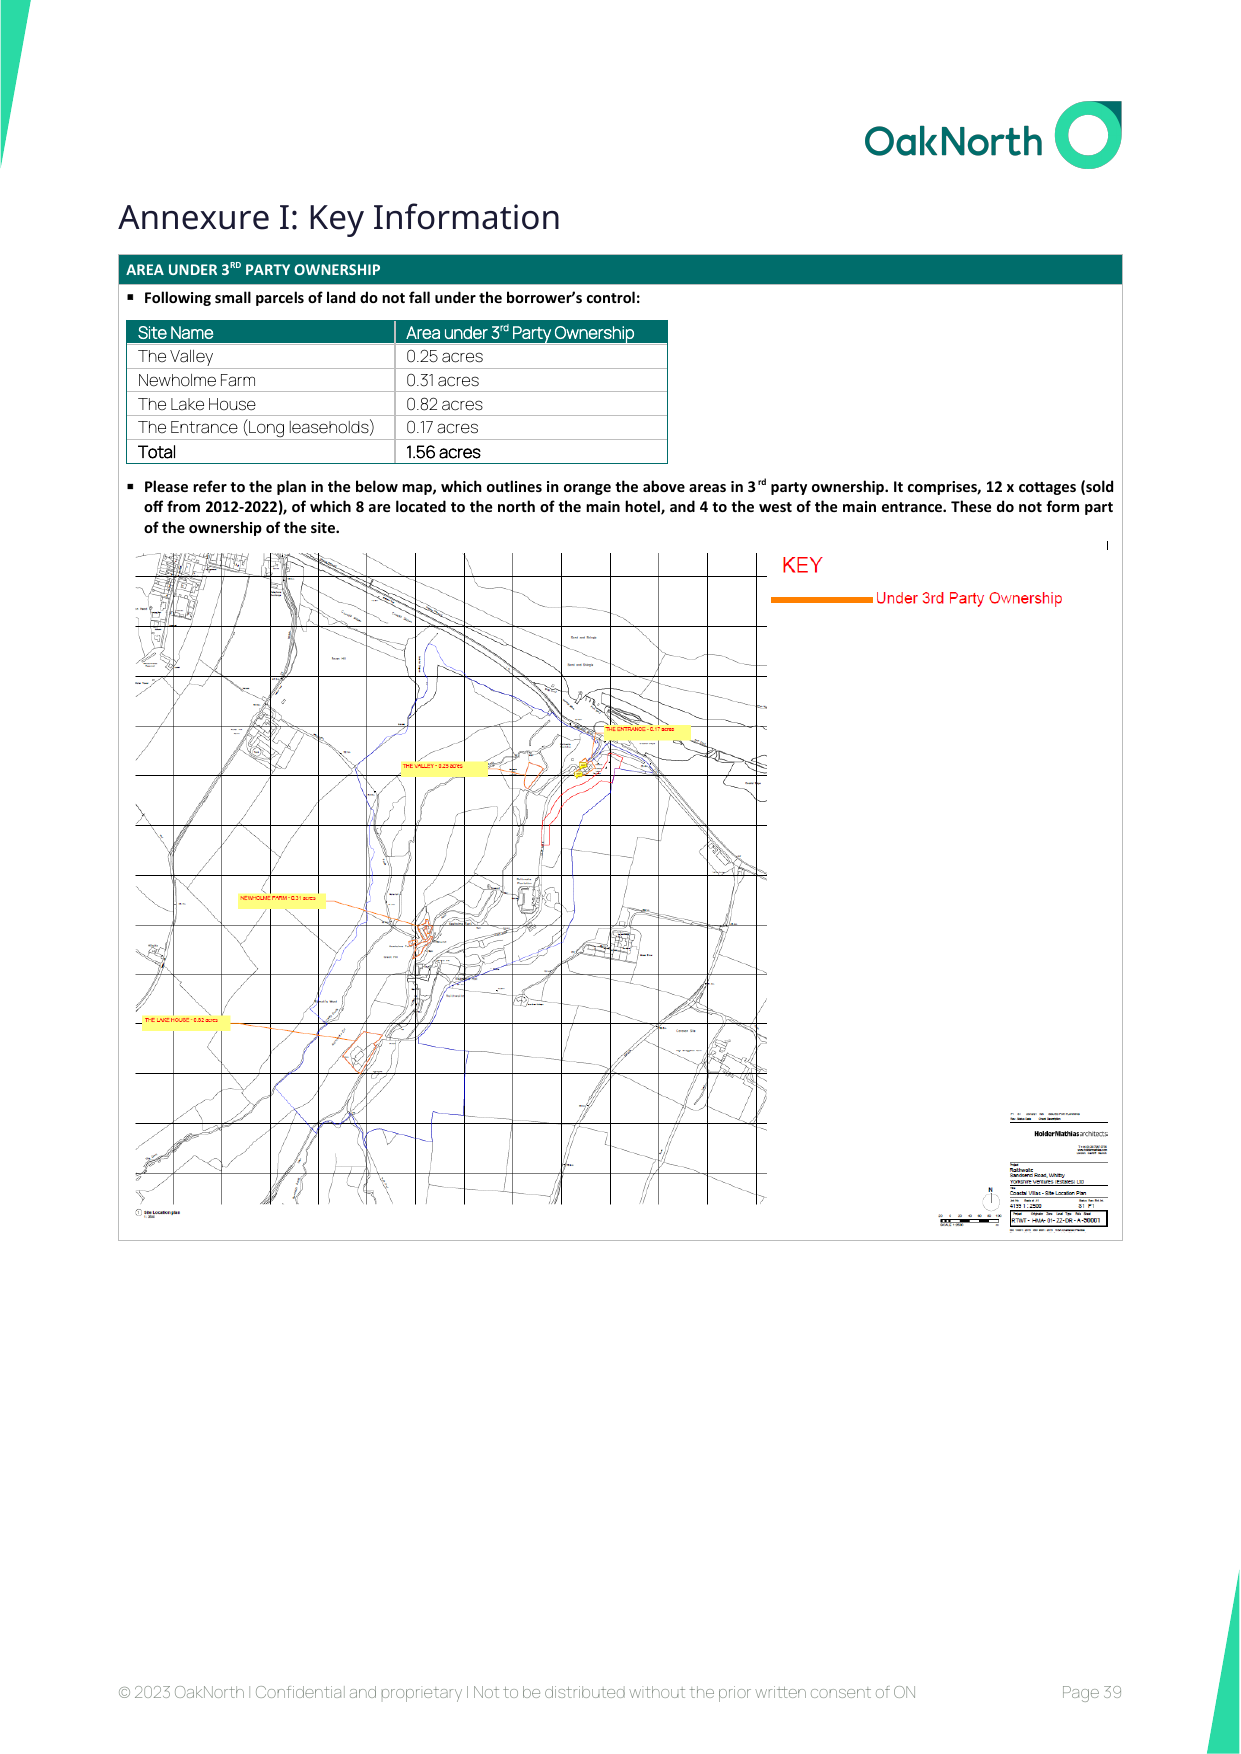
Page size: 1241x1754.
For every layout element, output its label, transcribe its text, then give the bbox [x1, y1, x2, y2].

picture [838, 89, 1123, 180]
table_cell Following small parcels of land do not fall under the borrower’s control: Please refer to the plan in the below map, which outlines in orange the above areas in 3rd party ownership. It comprises, 12 x cottages (sold off from 2012-2022), of which 8 are located to the north of the main hotel, and 4 to the west of the main entrance. These do not form part of the ownership of the site. [119, 285, 1122, 1240]
picture [126, 541, 1109, 1236]
subtitle Annexure I: Key Information [118, 194, 1122, 239]
table_header Area under 3rd Party Ownership [119, 255, 1122, 284]
